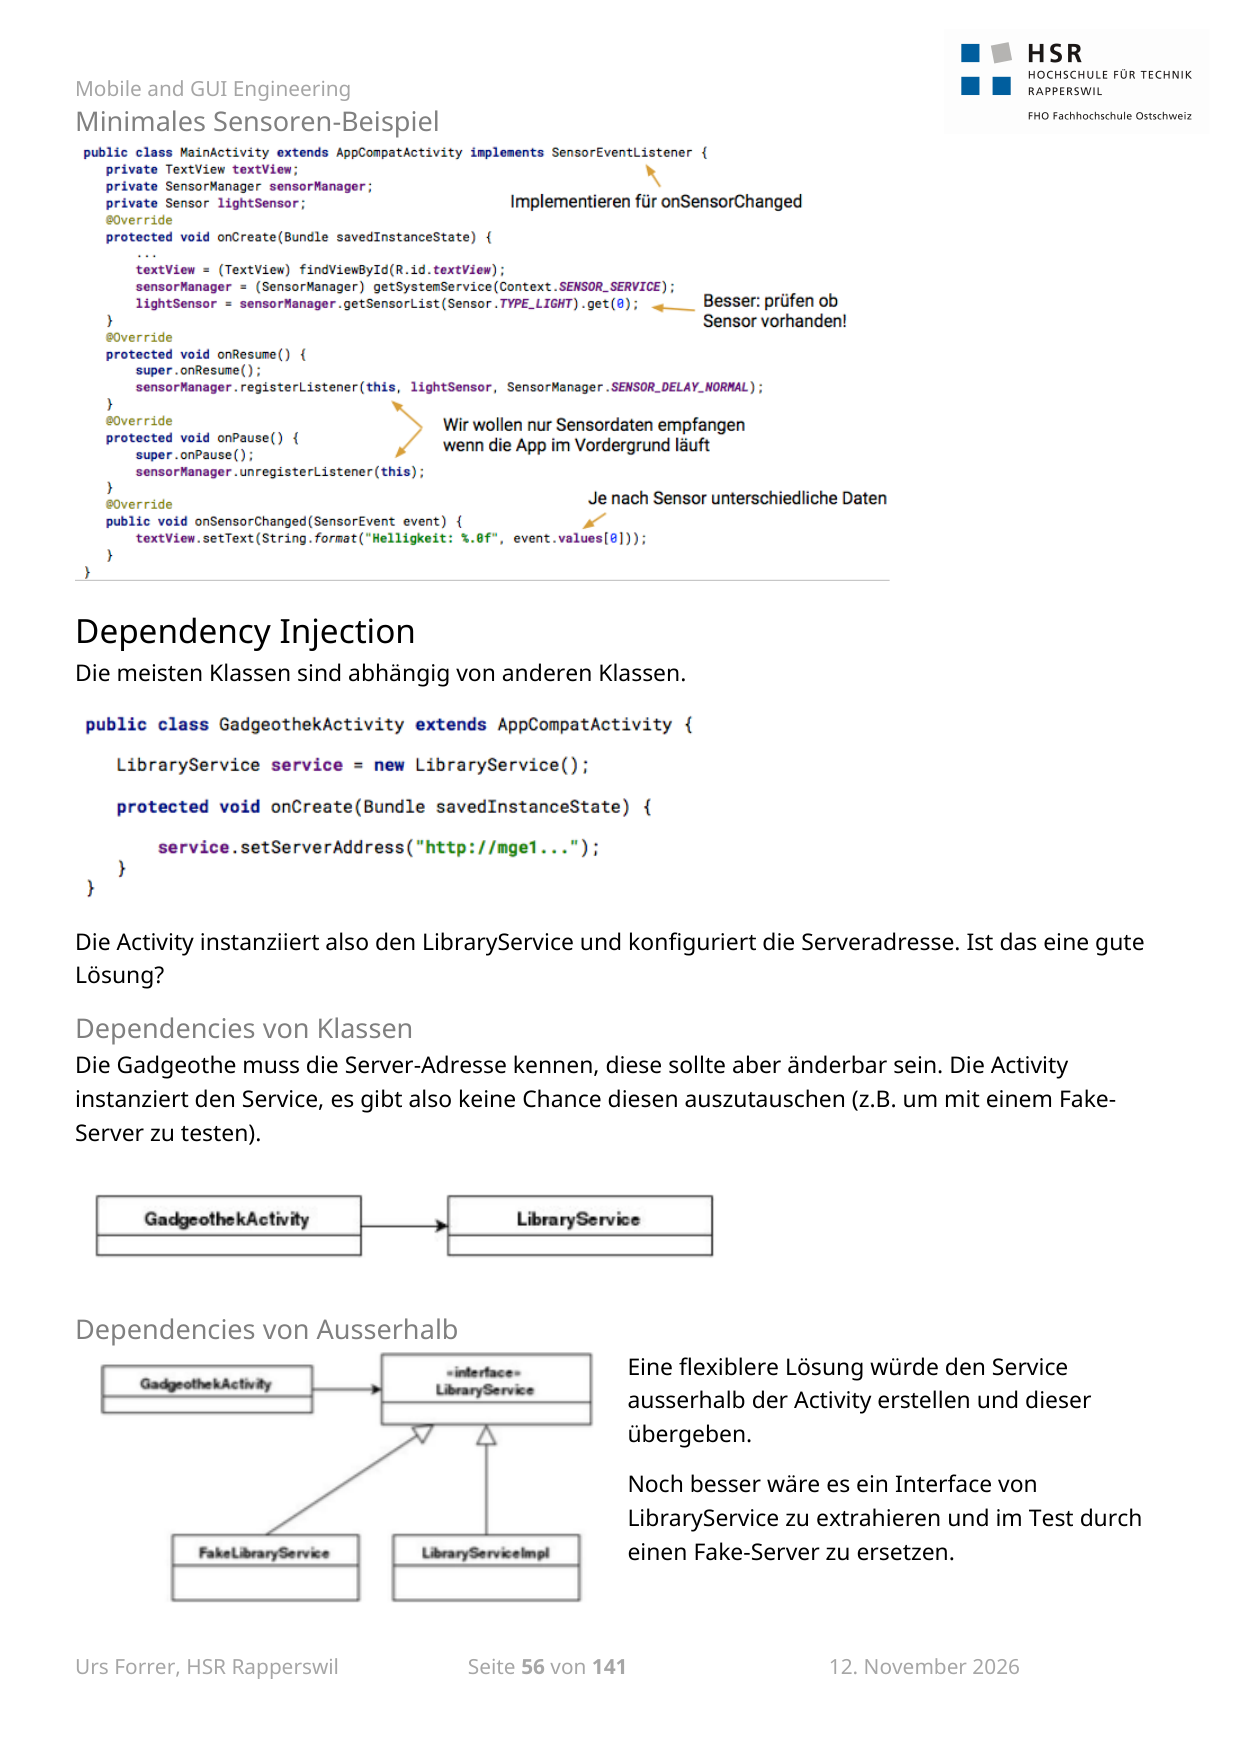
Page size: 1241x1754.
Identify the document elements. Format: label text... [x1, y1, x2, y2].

subtitle Minimales Sensoren-Beispiel [75, 102, 1165, 139]
text Die Activity instanziiert also den LibraryService und konfiguriert die Serveradresse. Ist das eine gute Lösung? [75, 926, 1165, 991]
picture [943, 29, 1210, 134]
subtitle Dependency Injection [75, 608, 1165, 654]
picture [75, 1351, 609, 1611]
subtitle Dependencies von Klassen [75, 1010, 1165, 1047]
text Die Gadgeothe muss die Server-Adresse kennen, diese sollte aber änderbar sein. Die Activity instanziert den Service, es gibt also keine Chance diesen auszutauschen (z.B. um mit einem Fake-Server zu testen). [75, 1049, 1165, 1148]
text Noch besser wäre es ein Interface von LibraryService zu extrahieren und im Test durch einen Fake-Server zu ersetzen. [609, 1468, 1165, 1567]
text Die meisten Klassen sind abhängig von anderen Klassen. [75, 657, 1165, 688]
picture [75, 1167, 740, 1292]
picture [75, 707, 703, 907]
text Eine flexiblere Lösung würde den Service ausserhalb der Activity erstellen und dieser übergeben. [75, 1350, 1165, 1449]
subtitle Dependencies von Ausserhalb [75, 1311, 1165, 1347]
picture [75, 142, 890, 581]
